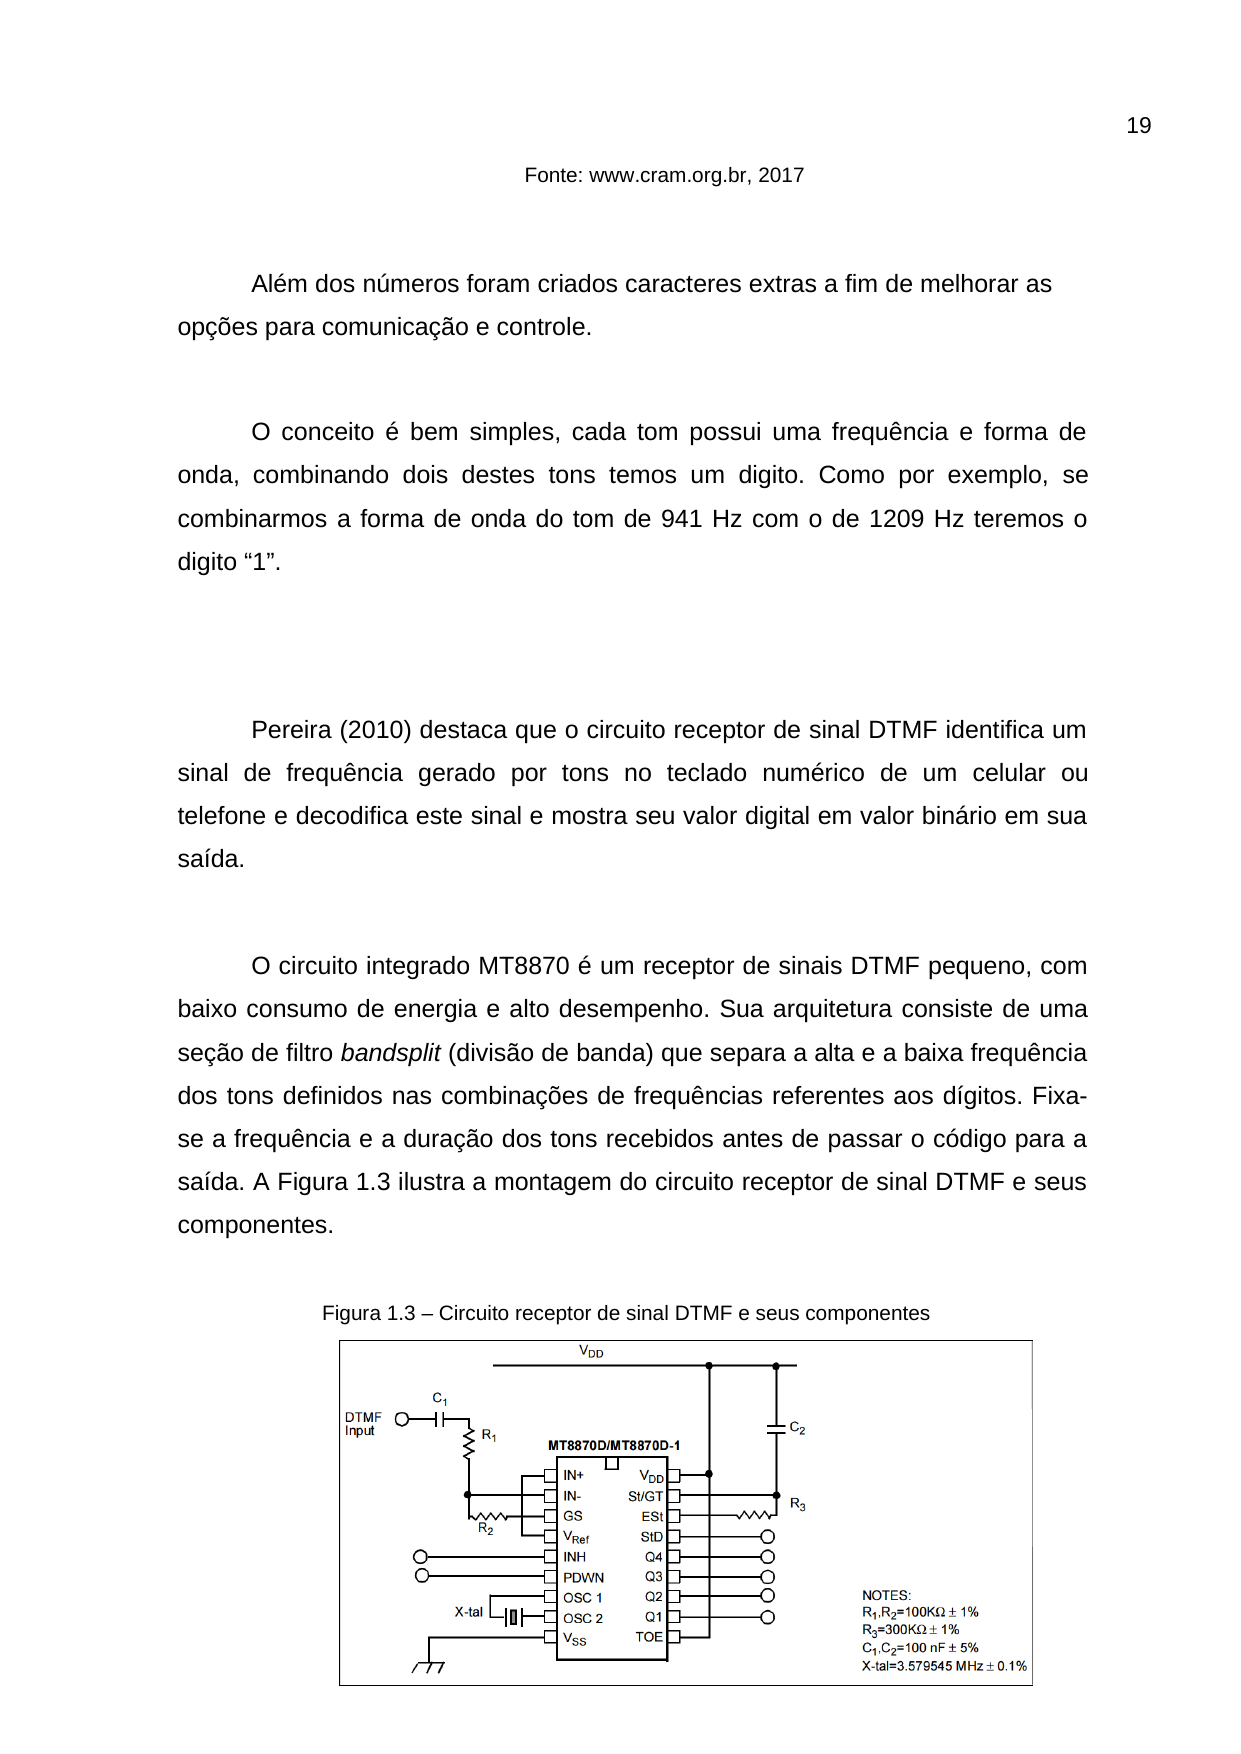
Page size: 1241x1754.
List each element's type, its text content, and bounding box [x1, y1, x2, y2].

text O circuito integrado MT8870 é um receptor de sinais DTMF pequeno, com baixo consumo de energia e alto desempenho. Sua arquitetura consiste de uma seção de filtro bandsplit (divisão de banda) que separa a alta e a baixa frequência dos tons definidos nas combinações de frequências referentes aos dígitos. Fixa-se a frequência e a duração dos tons recebidos antes de passar o código para a saída. A Figura 1.3 ilustra a montagem do circuito receptor de sinal DTMF e seus componentes. [177, 951, 1089, 1239]
text Fonte: www.cram.org.br, 2017 [177, 162, 1152, 186]
text O conceito é bem simples, cada tom possui uma frequência e forma de onda, combinando dois destes tons temos um digito. Como por exemplo, se combinarmos a forma de onda do tom de 941 Hz com o de 1209 Hz teremos o digito “1”. [177, 417, 1089, 576]
text Pereira (2010) destaca que o circuito receptor de sinal DTMF identifica um sinal de frequência gerado por tons no teclado numérico de um celular ou telefone e decodifica este sinal e mostra seu valor digital em valor binário em sua saída. [177, 715, 1089, 873]
text Figura 1.3 – Circuito receptor de sinal DTMF e seus componentes [177, 1301, 1075, 1325]
picture [345, 1344, 1027, 1674]
text Além dos números foram criados caracteres extras a fim de melhorar as opções para comunicação e controle. [177, 269, 1134, 341]
